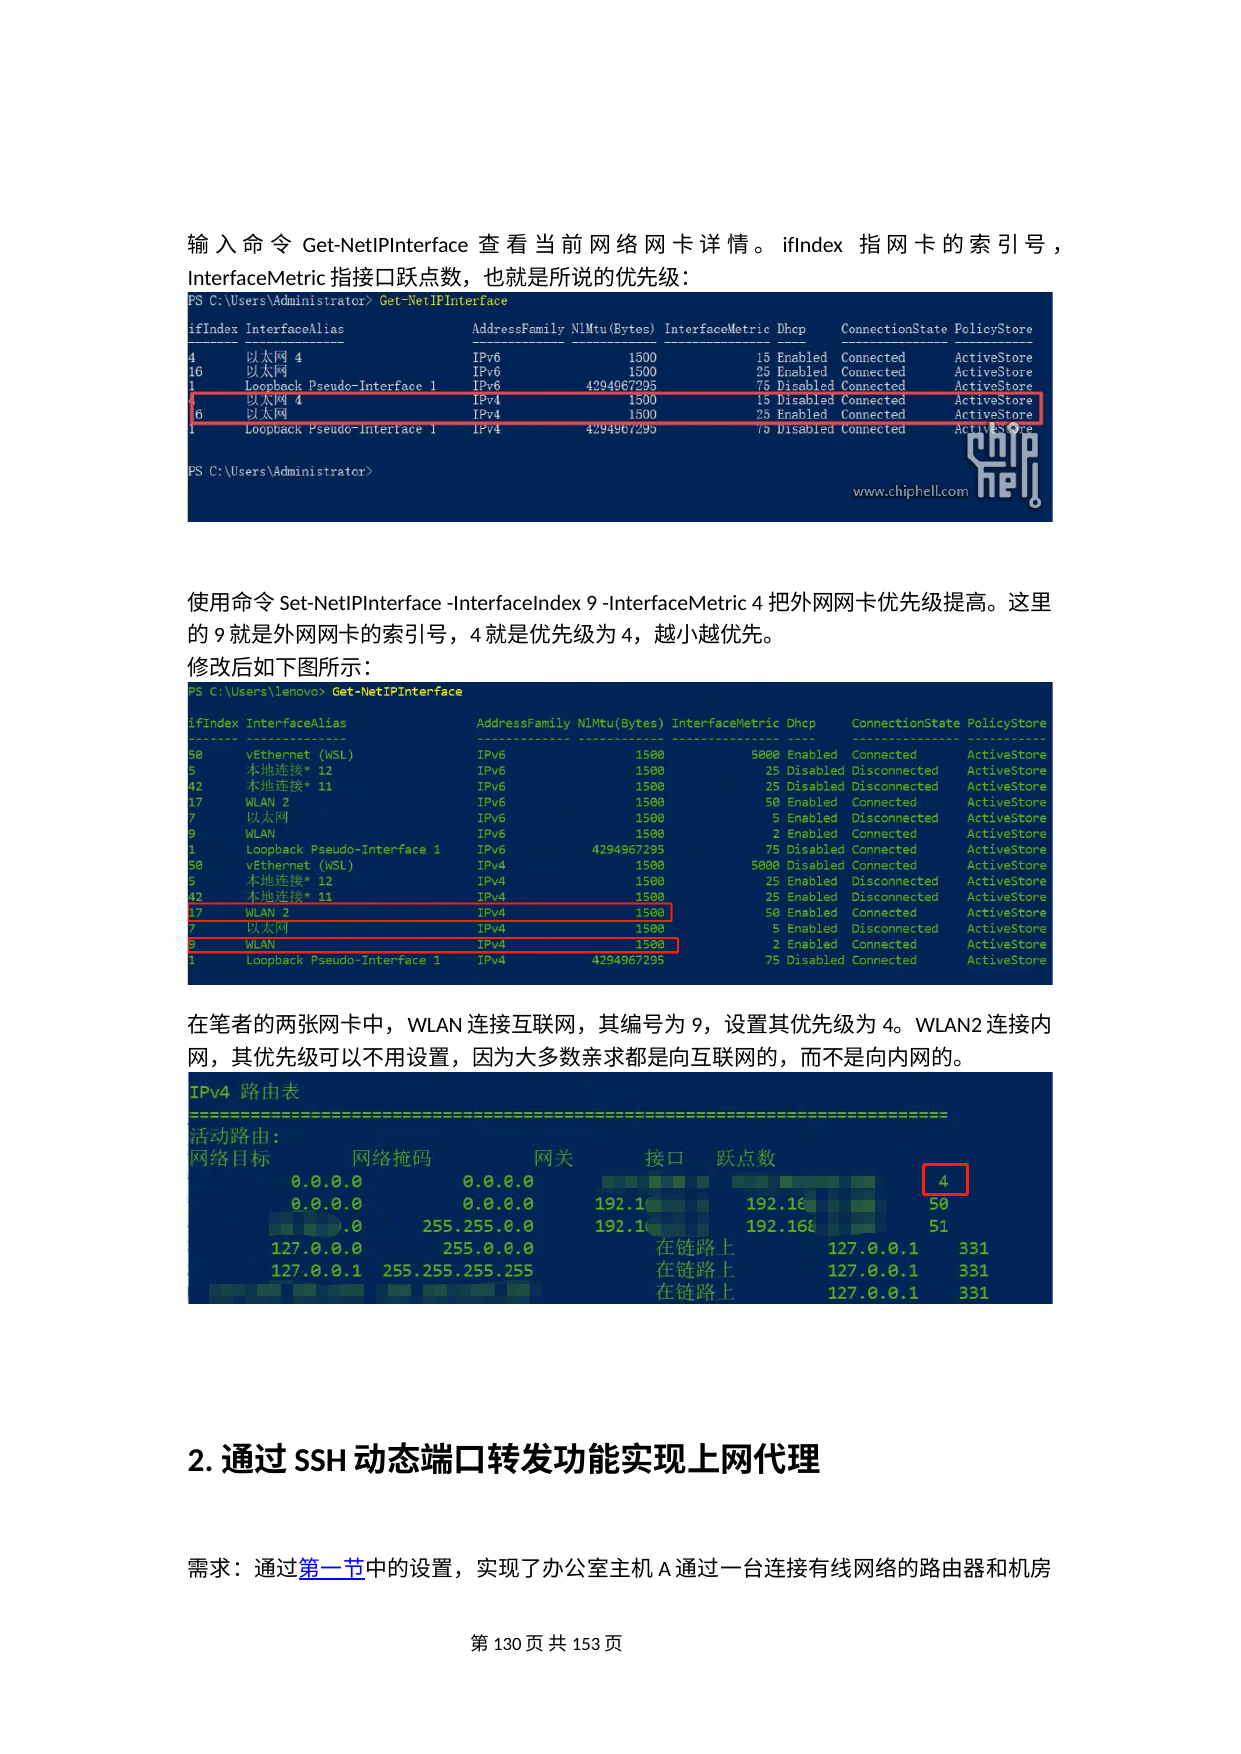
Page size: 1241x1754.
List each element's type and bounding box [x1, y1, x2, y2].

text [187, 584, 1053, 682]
picture [187, 1072, 1053, 1304]
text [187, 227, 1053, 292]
picture [187, 682, 1053, 985]
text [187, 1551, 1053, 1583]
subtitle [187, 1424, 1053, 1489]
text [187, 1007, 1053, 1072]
picture [187, 292, 1053, 522]
